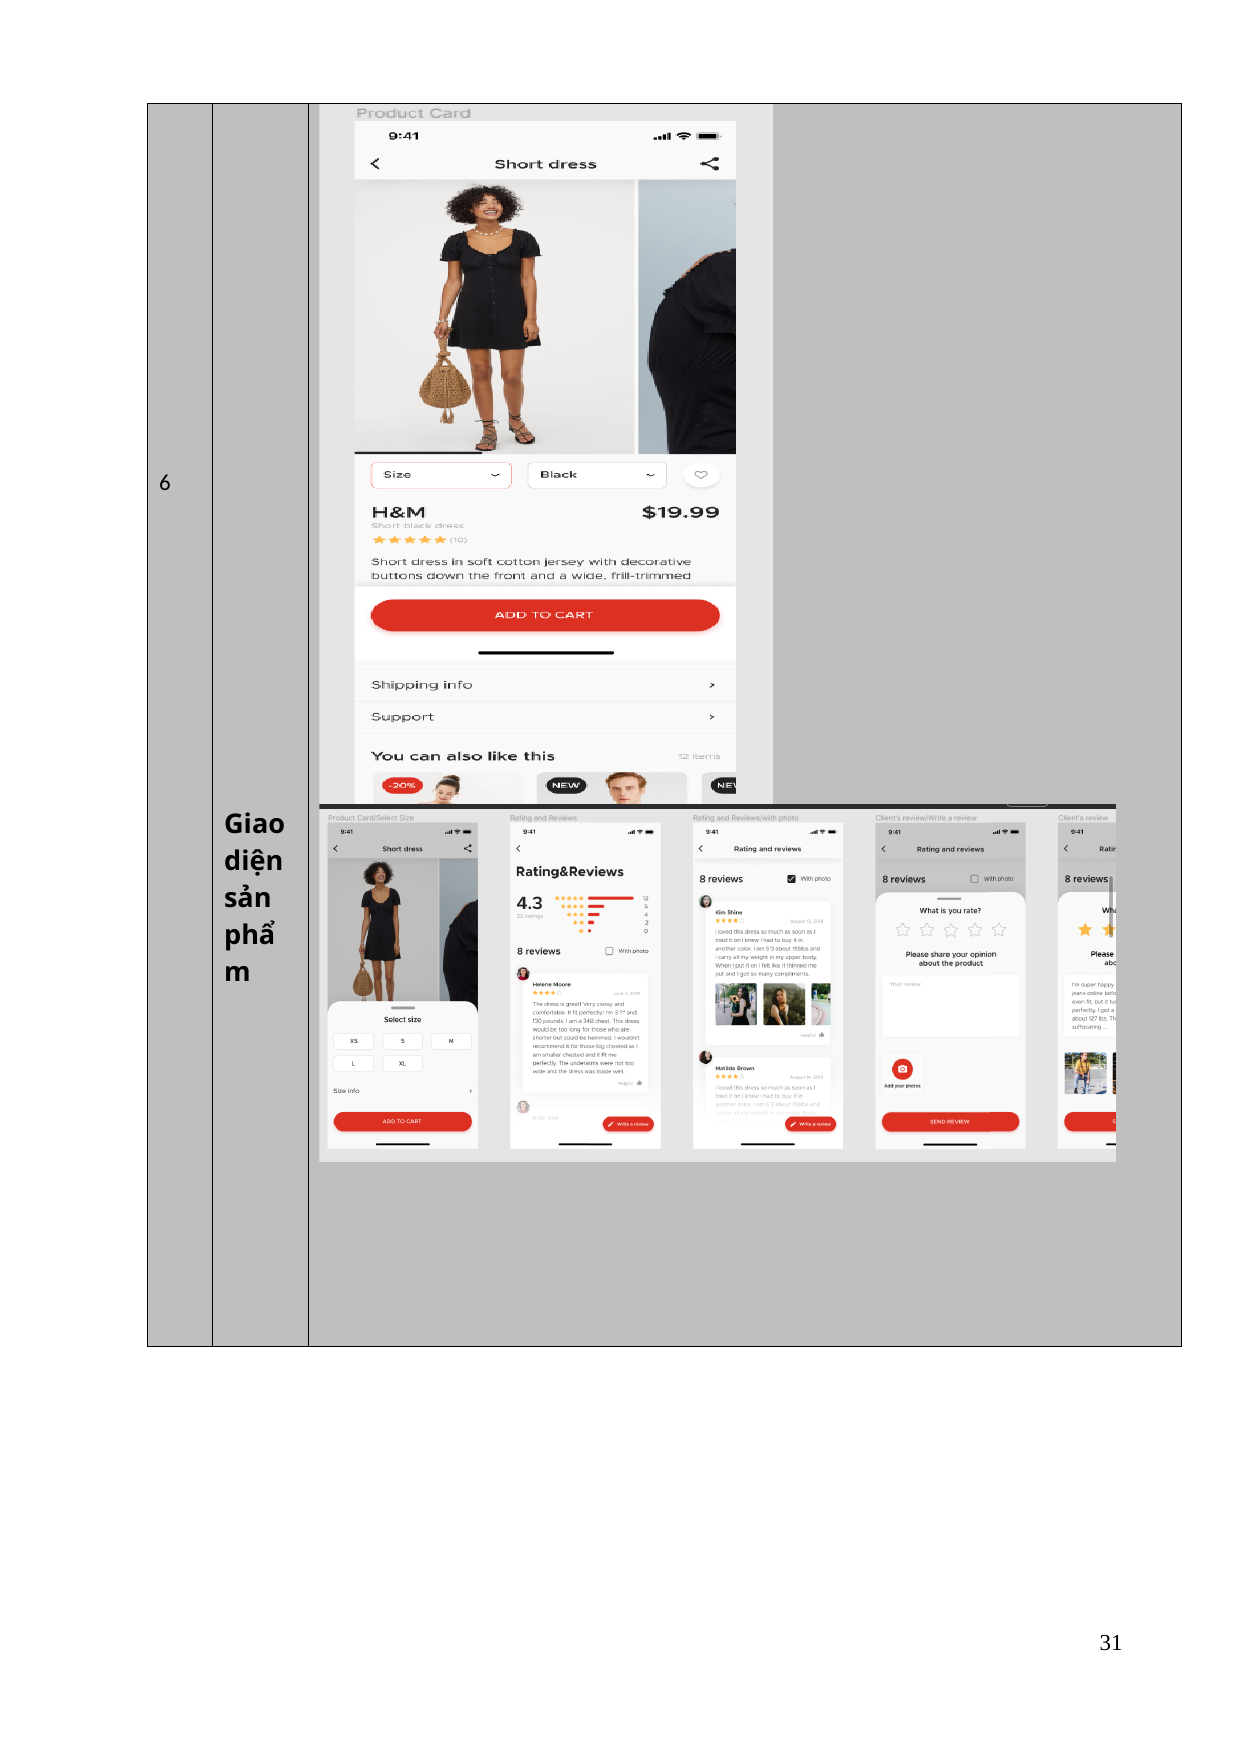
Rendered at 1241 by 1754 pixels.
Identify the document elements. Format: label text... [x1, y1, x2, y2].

picture [319, 104, 1116, 1162]
table_cell [309, 104, 1181, 1346]
table_cell 4 5 6 [148, 104, 212, 1346]
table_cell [213, 104, 308, 1346]
